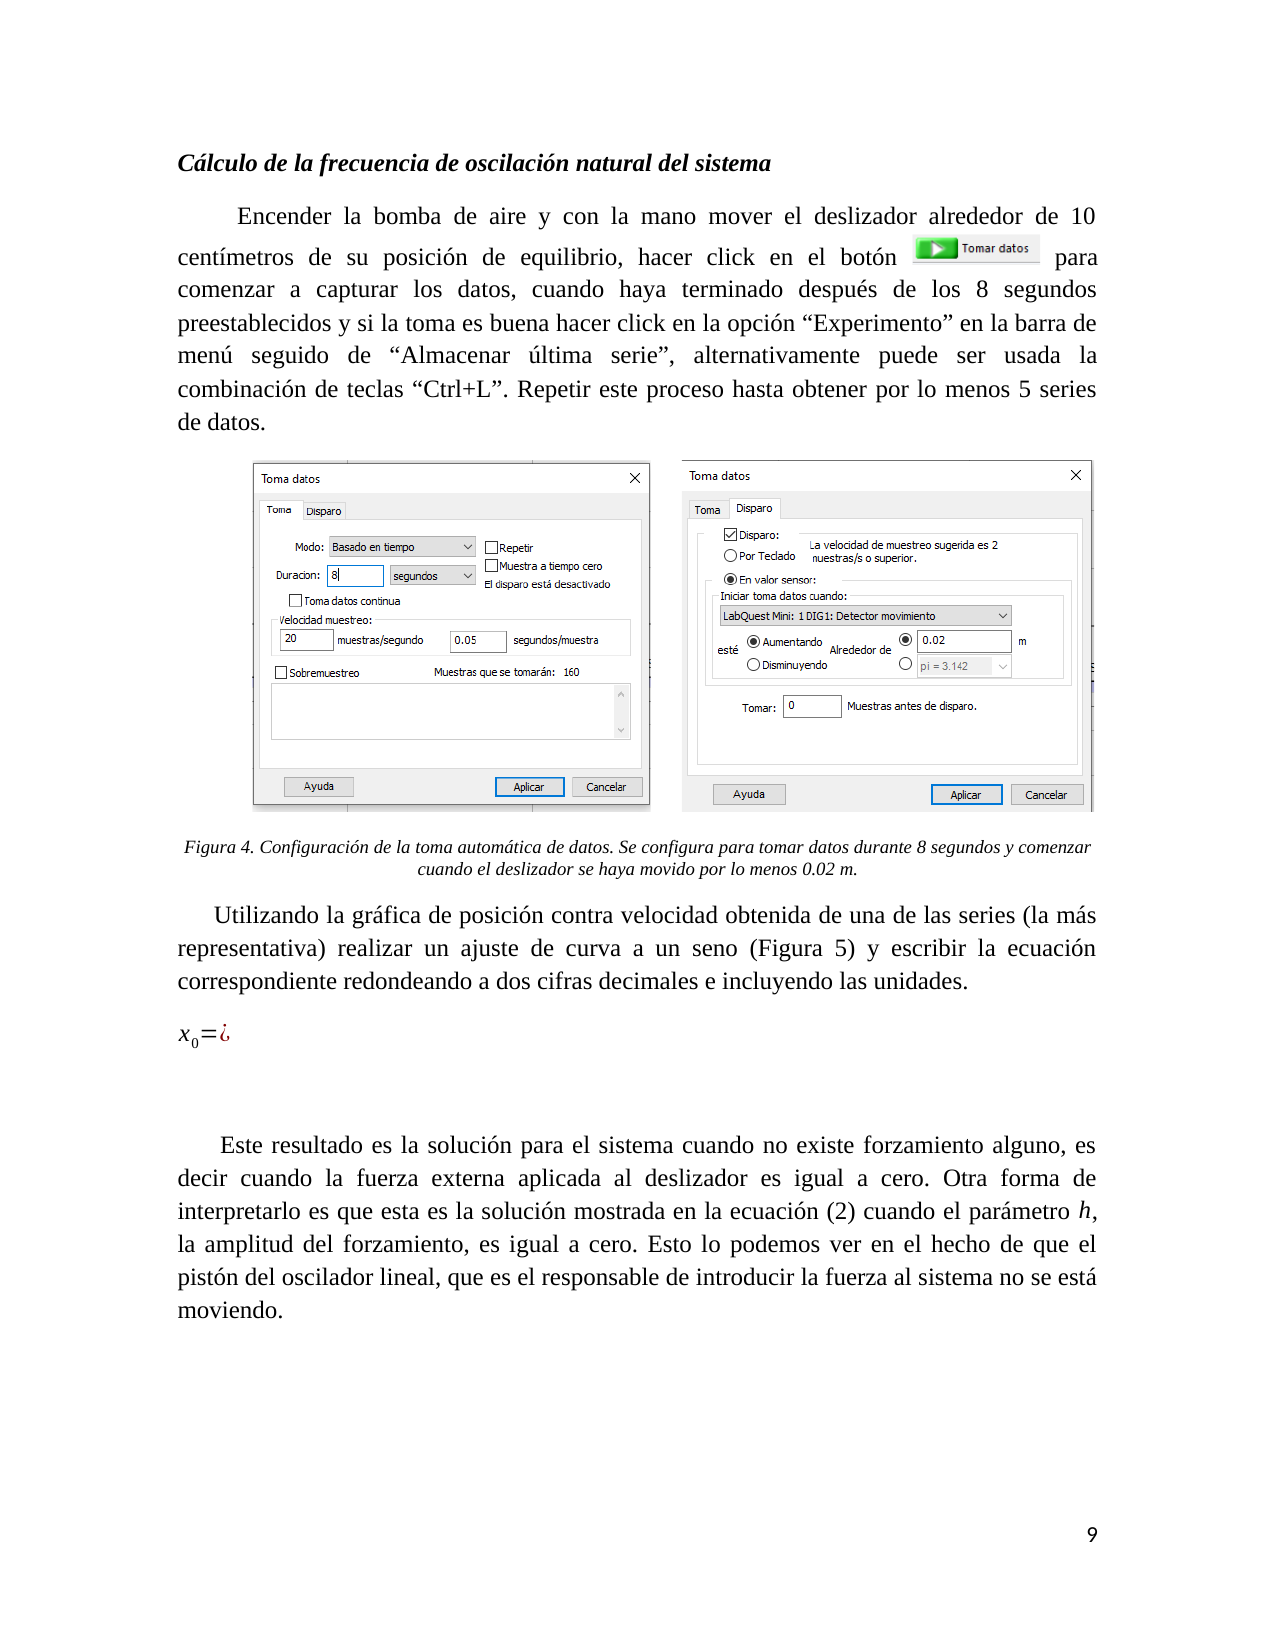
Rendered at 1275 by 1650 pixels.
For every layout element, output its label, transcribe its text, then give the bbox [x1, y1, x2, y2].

text Encender la bomba de aire y con la mano mover el deslizador alrededor de 10 centímetros de su posición de equilibrio, hacer click en el botón para comenzar a capturar los datos, cuando haya terminado después de los 8 segundos preestablecidos y si la toma es buena hacer click en la opción “Experimento” en la barra de menú seguido de “Almacenar última serie”, alternativamente puede ser usada la combinación de teclas “Ctrl+L”. Repetir este proceso hasta obtener por lo menos 5 series de datos. [177, 201, 1098, 435]
picture [252, 460, 651, 812]
picture [912, 234, 1041, 265]
text Cálculo de la frecuencia de oscilación natural del sistema [177, 148, 1098, 176]
text Figura 4. Configuración de la toma automática de datos. Se configura para tomar datos durante 8 segundos y comenzar cuando el deslizador se haya movido por lo menos 0.02 m. [177, 836, 1098, 879]
text Utilizando la gráfica de posición contra velocidad obtenida de una de las series (la más representativa) realizar un ajuste de curva a un seno (Figura 5) y escribir la ecuación correspondiente redondeando a dos cifras decimales e incluyendo las unidades. [177, 900, 1098, 995]
text Este resultado es la solución para el sistema cuando no existe forzamiento alguno, es decir cuando la fuerza externa aplicada al deslizador es igual a cero. Otra forma de interpretarlo es que esta es la solución mostrada en la ecuación (2) cuando el parámetro , la amplitud del forzamiento, es igual a cero. Esto lo podemos ver en el hecho de que el pistón del oscilador lineal, que es el responsable de introducir la fuerza al sistema no se está moviendo. [177, 1130, 1098, 1324]
picture [681, 460, 1095, 812]
